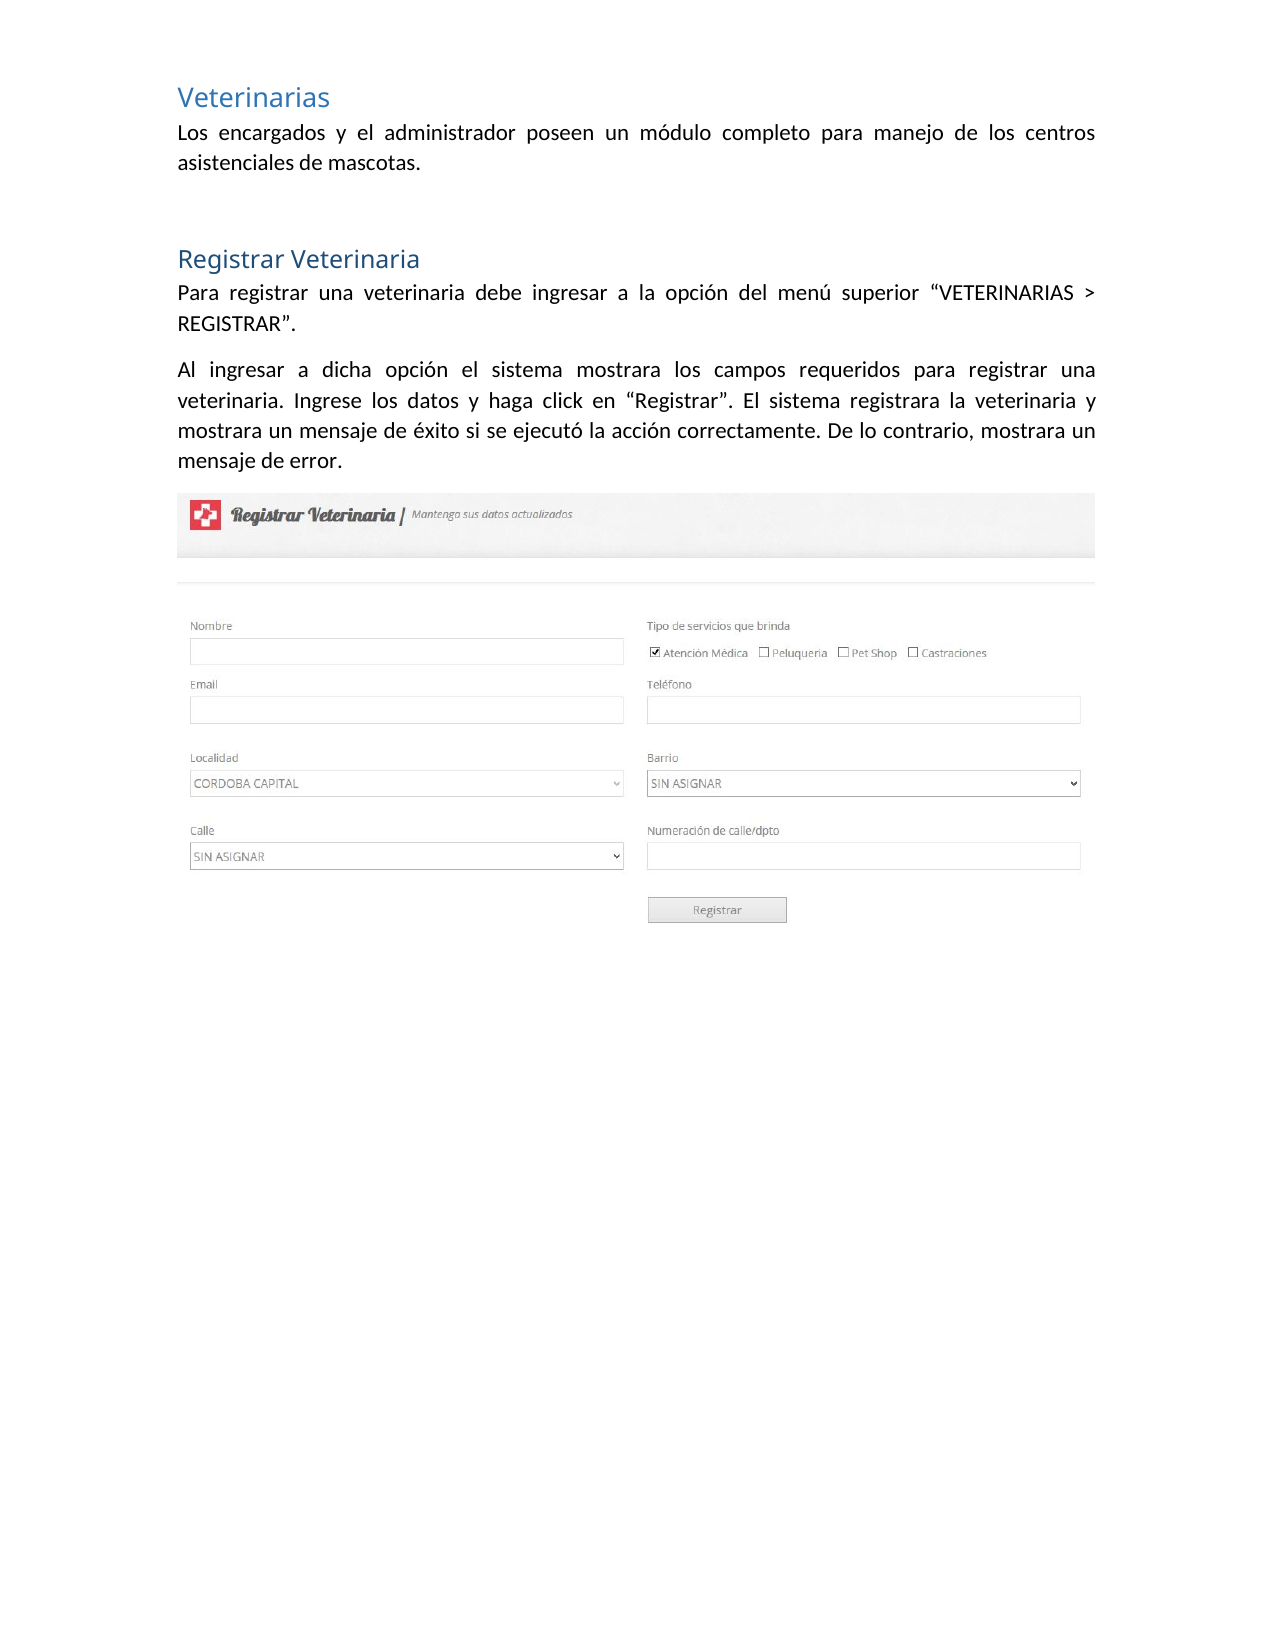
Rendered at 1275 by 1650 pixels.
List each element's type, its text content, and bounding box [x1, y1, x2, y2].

subtitle Registrar Veterinaria [177, 242, 1098, 276]
picture [177, 493, 1095, 942]
text Al ingresar a dicha opción el sistema mostrara los campos requeridos para registrar una veterinaria. Ingrese los datos y haga click en “Registrar”. El sistema registrara la veterinaria y mostrara un mensaje de éxito si se ejecutó la acción correctamente. De lo contrario, mostrara un mensaje de error. [177, 356, 1098, 474]
text Para registrar una veterinaria debe ingresar a la opción del menú superior “VETERINARIAS > REGISTRAR”. [177, 278, 1098, 337]
text Los encargados y el administrador poseen un módulo completo para manejo de los centros asistenciales de mascotas. [177, 118, 1098, 176]
subtitle Veterinarias [177, 78, 1098, 115]
